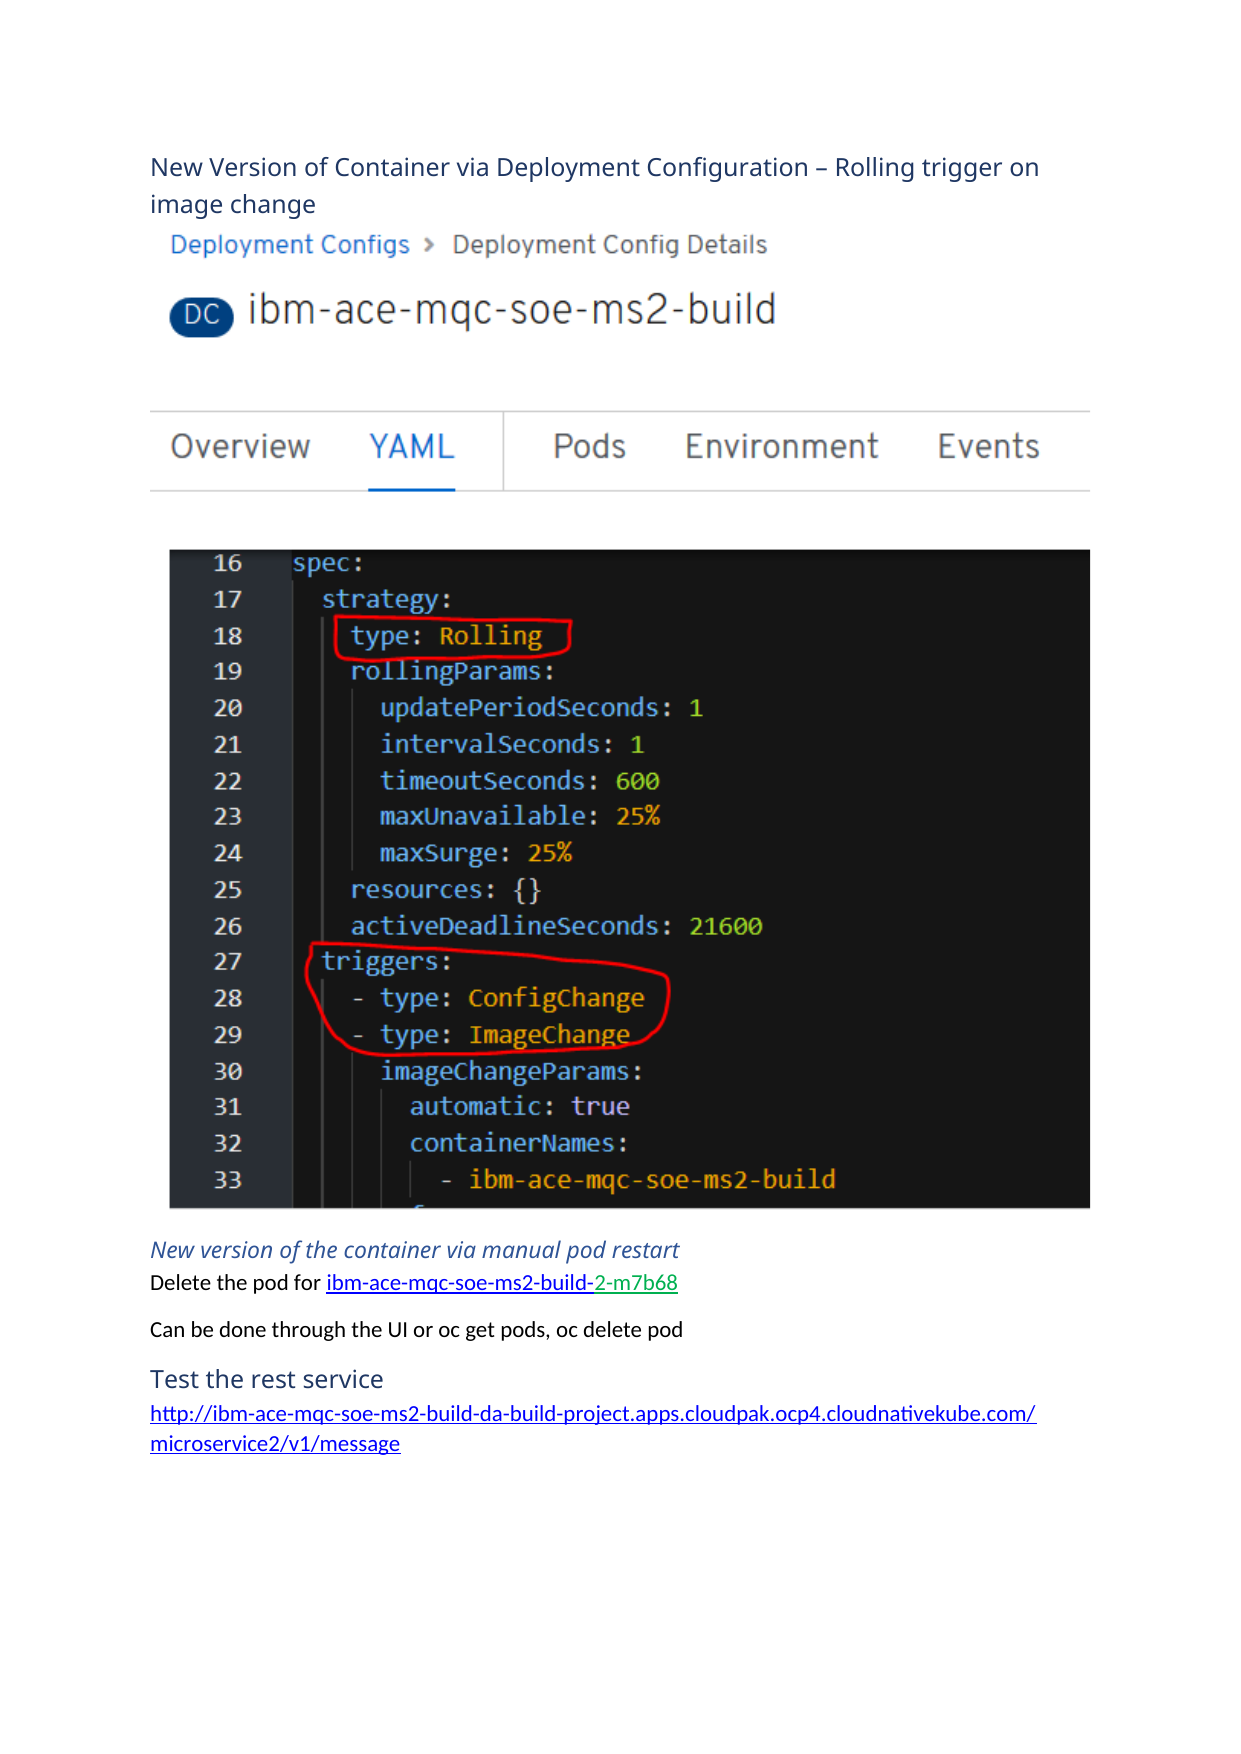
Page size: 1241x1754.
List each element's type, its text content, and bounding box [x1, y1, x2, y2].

subtitle New version of the container via manual pod restart [150, 1234, 1090, 1266]
subtitle Test the rest service [150, 1362, 1090, 1396]
text Can be done through the UI or oc get pods, oc delete pod [150, 1315, 1090, 1343]
subtitle New Version of Container via Deployment Configuration – Rolling trigger on image change [150, 150, 1090, 221]
text Delete the pod for ibm-ace-mqc-soe-ms2-build-2-m7b68 [150, 1268, 1090, 1296]
picture [150, 223, 1091, 1216]
text http://ibm-ace-mqc-soe-ms2-build-da-build-project.apps.cloudpak.ocp4.cloudnativekube.com/microservice2/v1/message [150, 1399, 1090, 1457]
